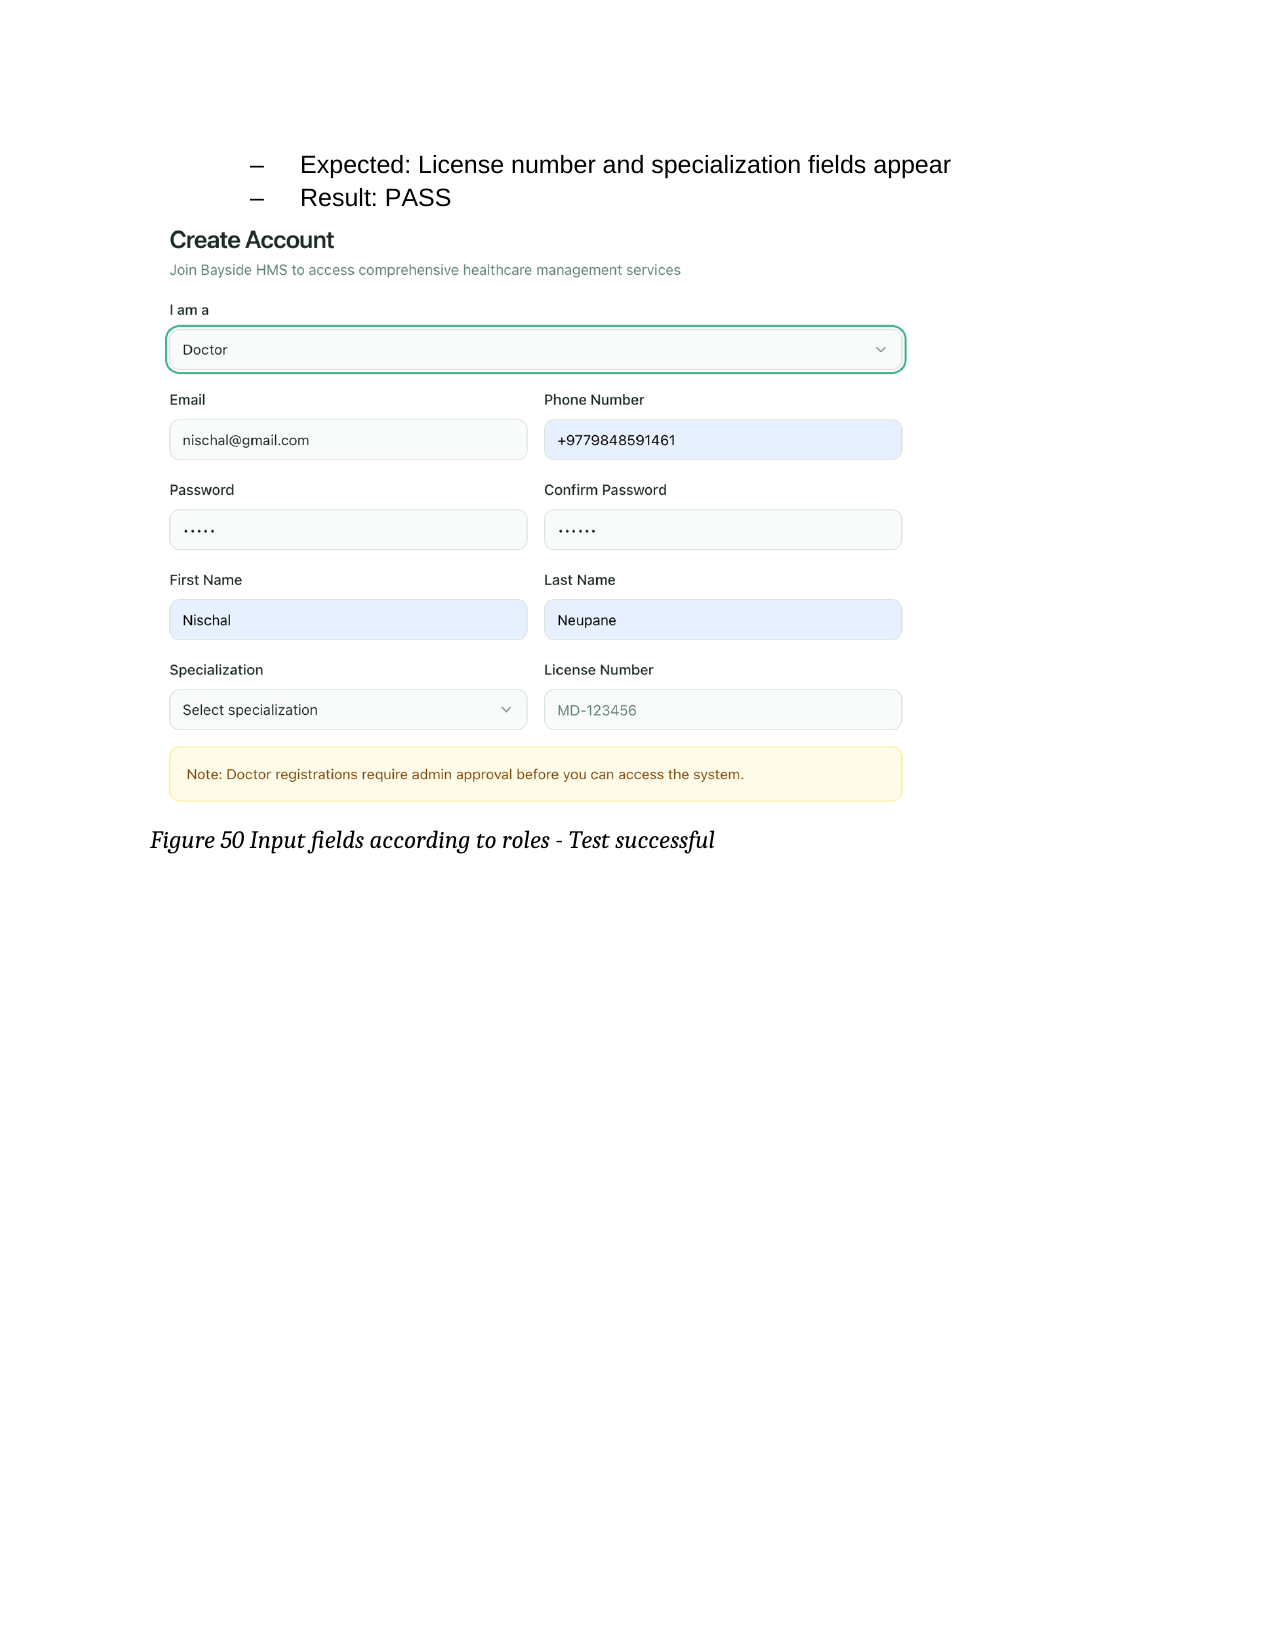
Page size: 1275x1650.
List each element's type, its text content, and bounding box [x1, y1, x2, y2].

list Expected: License number and specialization fields appear [250, 150, 1125, 179]
picture [150, 215, 922, 823]
list Result: PASS [250, 182, 1125, 211]
